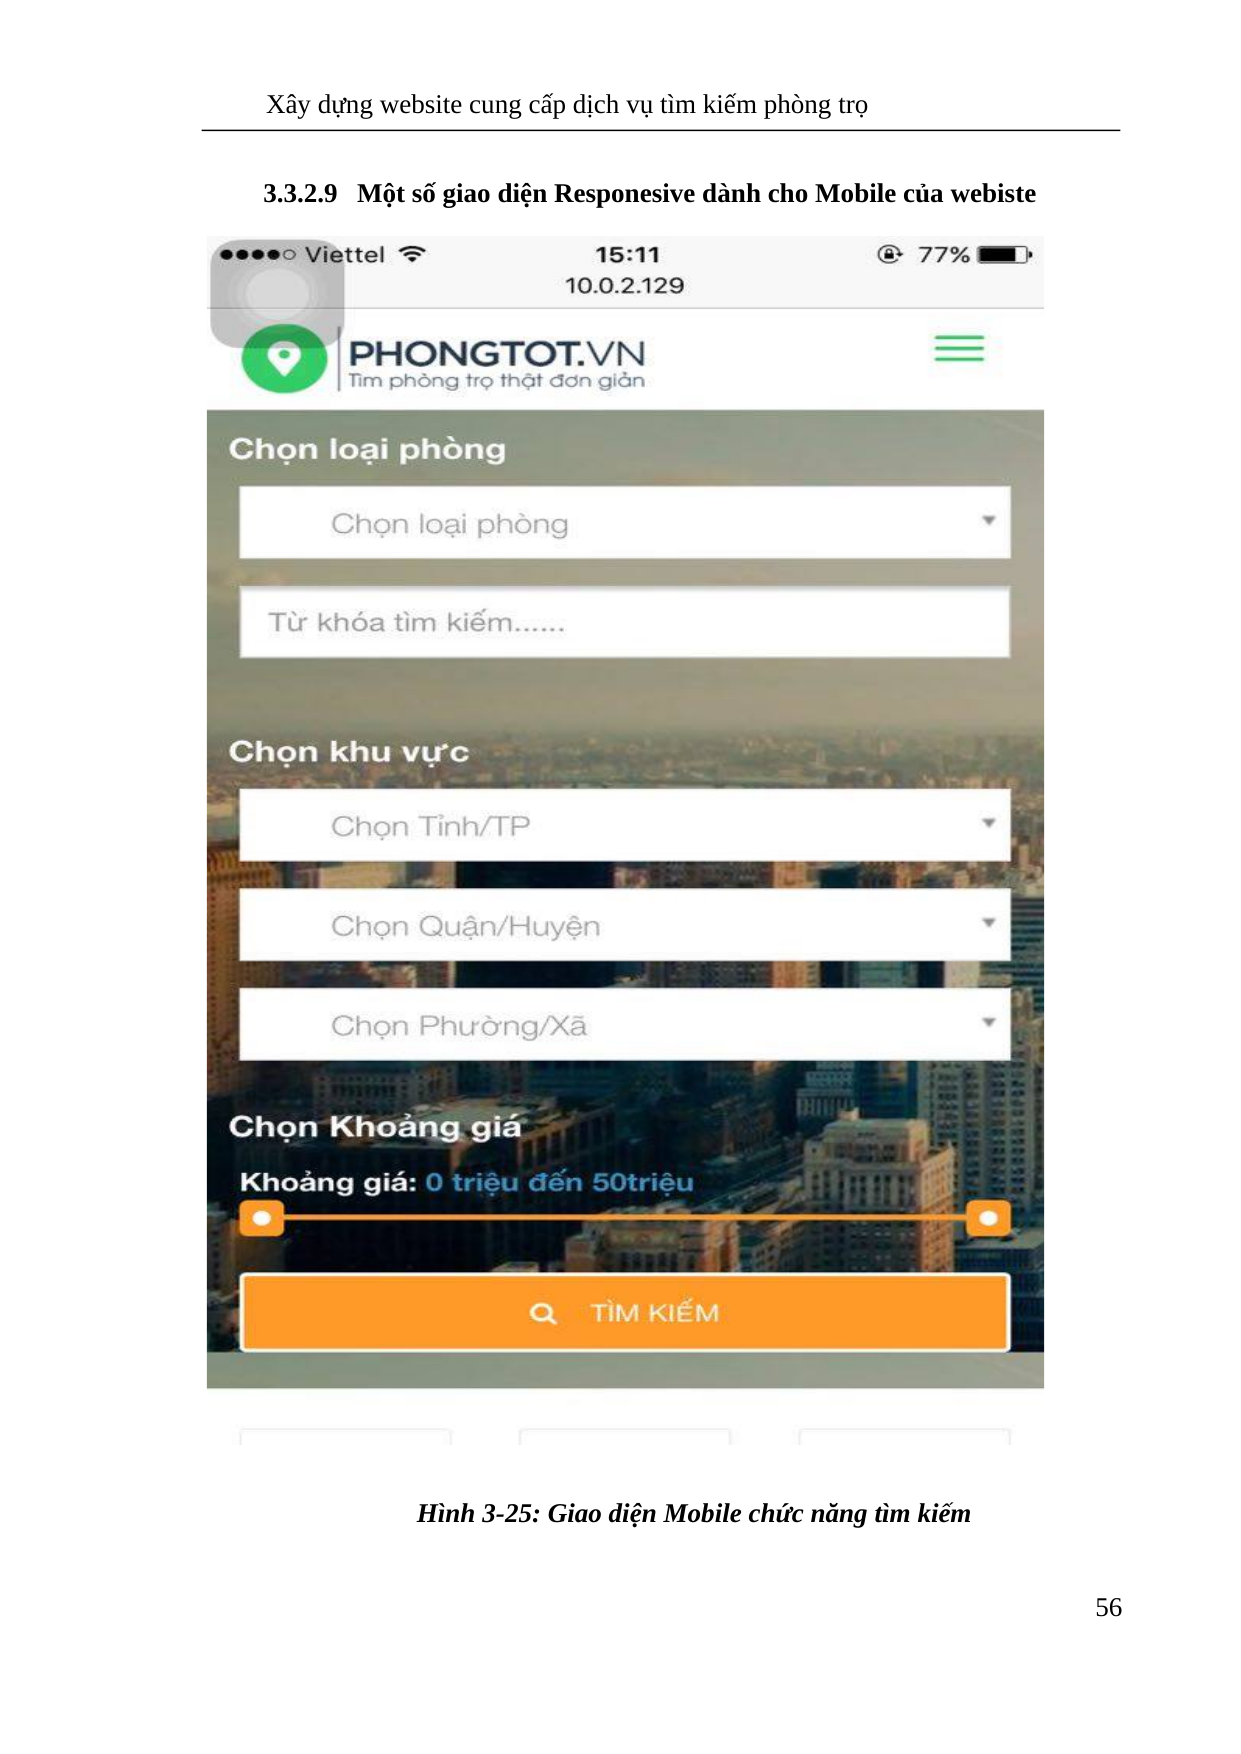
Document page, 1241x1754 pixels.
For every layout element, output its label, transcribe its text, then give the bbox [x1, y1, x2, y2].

text Một số giao diện Responesive dành cho Mobile của webiste [263, 177, 1122, 208]
picture [206, 236, 1045, 1445]
